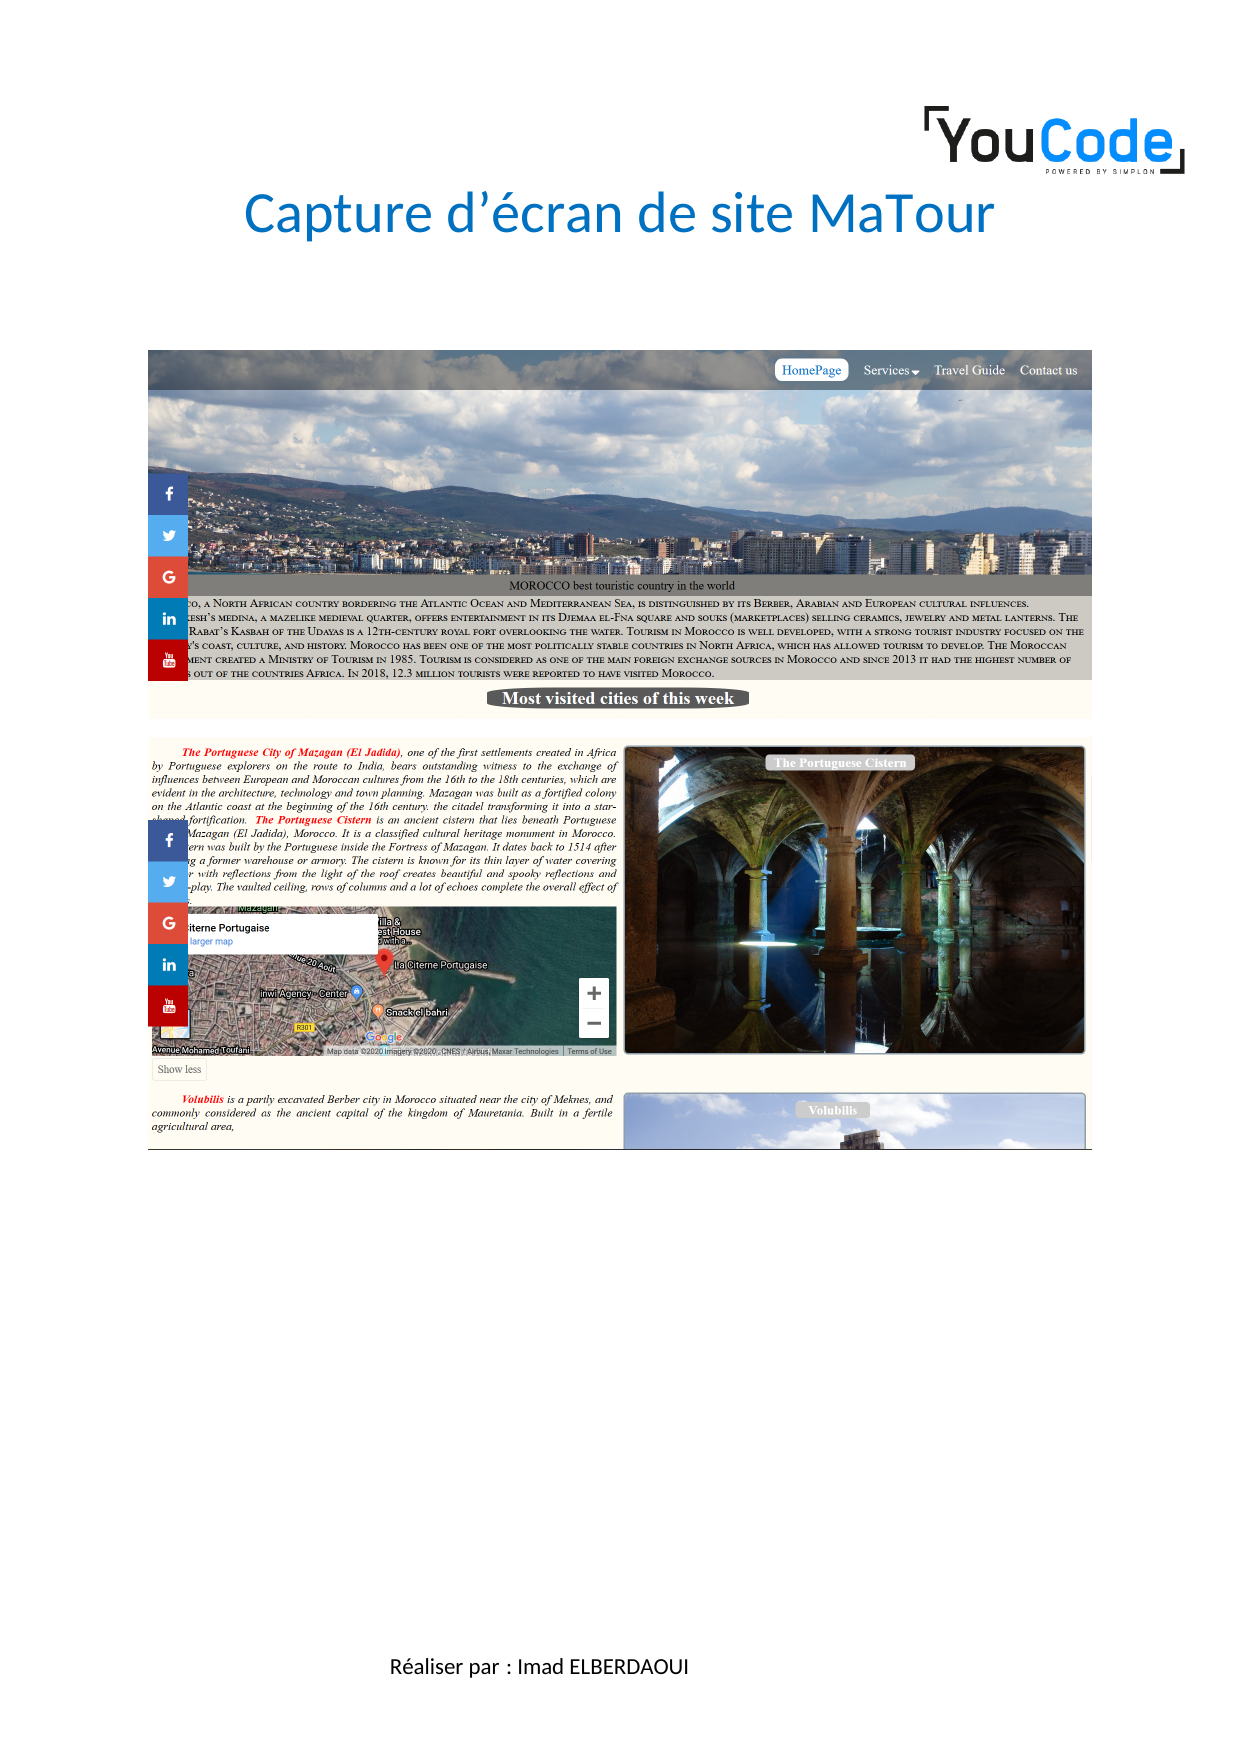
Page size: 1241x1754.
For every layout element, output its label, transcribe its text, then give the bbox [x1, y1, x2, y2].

picture [168, 617, 175, 624]
picture [148, 350, 1092, 719]
picture [915, 102, 1194, 176]
text Capture d’écran de site MaTour [148, 175, 1093, 247]
picture [148, 737, 1092, 1150]
picture [168, 963, 175, 970]
